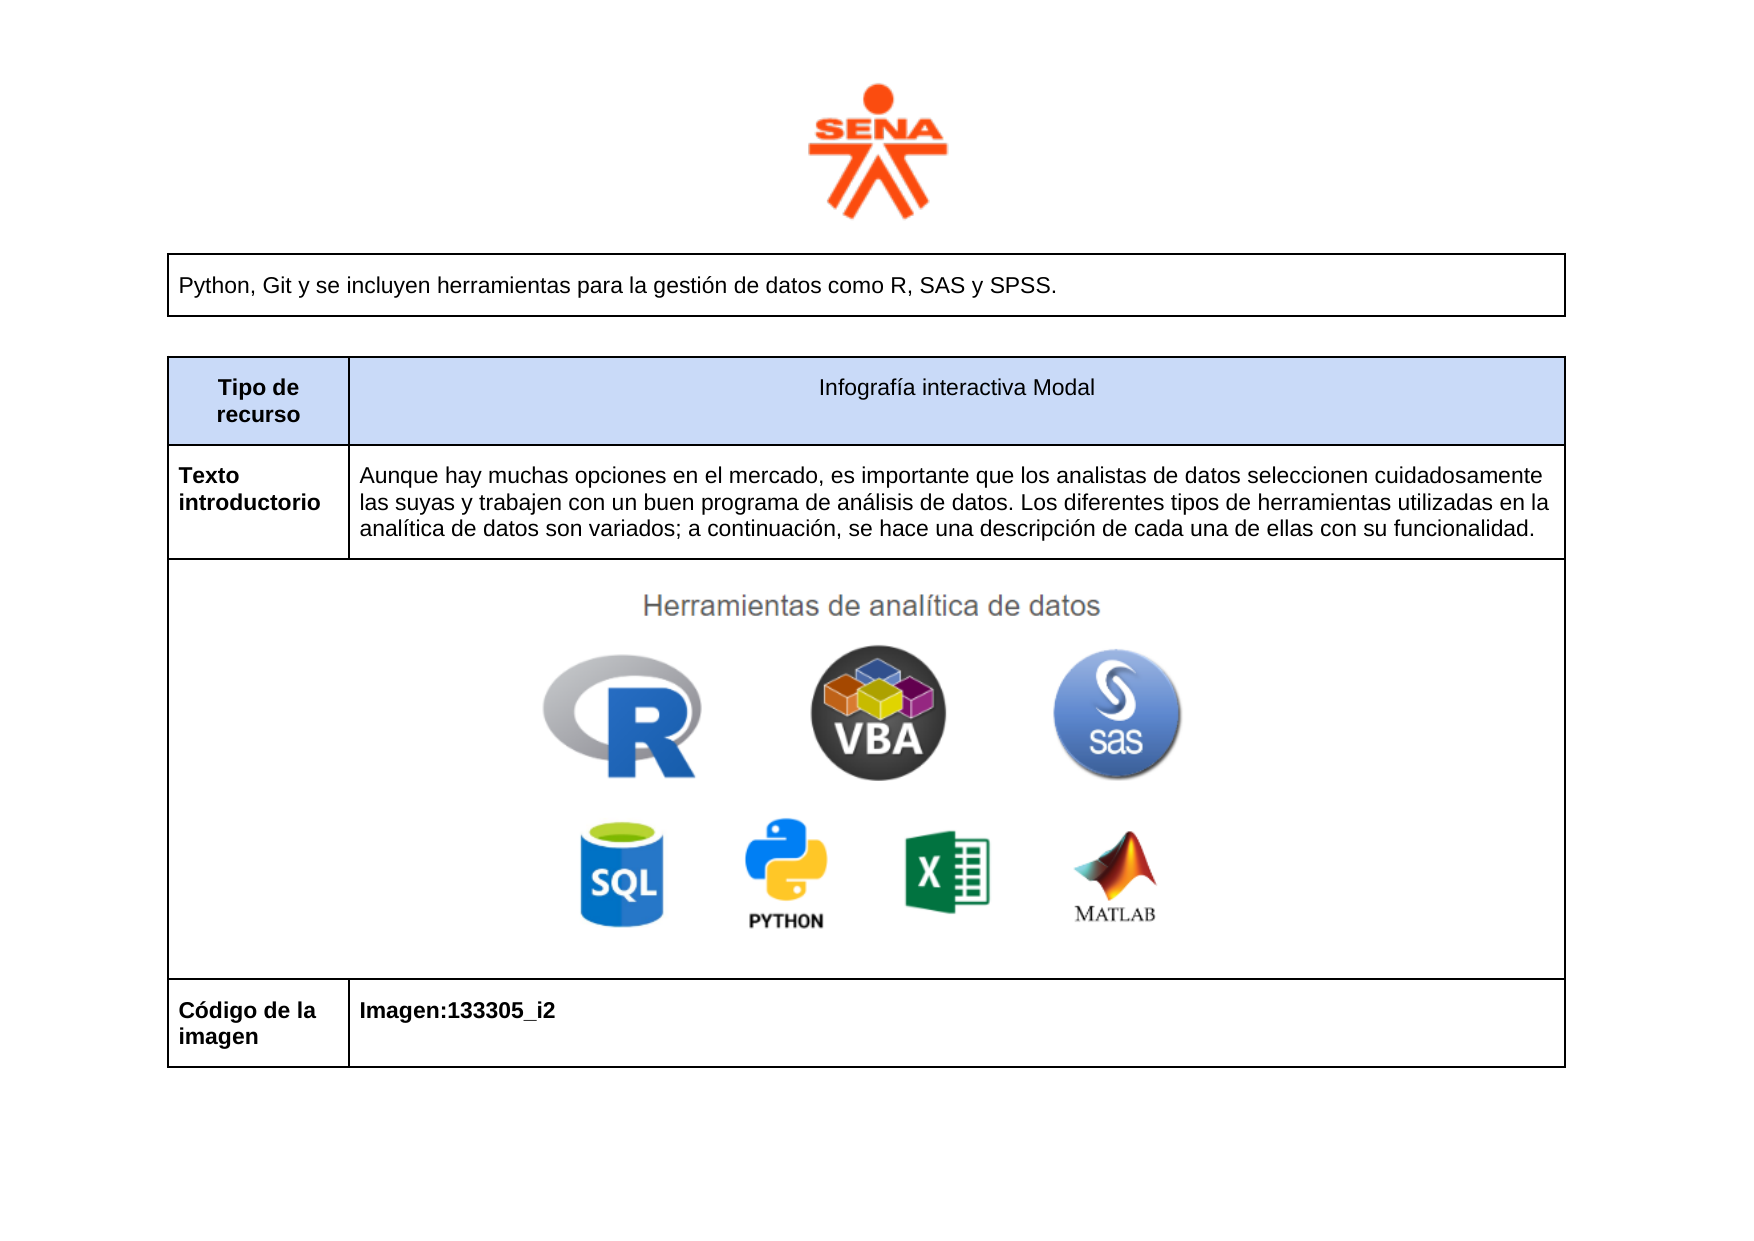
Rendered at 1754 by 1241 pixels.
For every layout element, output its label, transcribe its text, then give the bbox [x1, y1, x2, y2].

table_cell [169, 560, 1564, 978]
table_cell Aunque hay muchas opciones en el mercado, es importante que los analistas de datos seleccionen cuidadosamente las suyas y trabajen con un buen programa de análisis de datos. Los diferentes tipos de herramientas utilizadas en la analítica de datos son variados; a continuación, se hace una descripción de cada una de ellas con su funcionalidad. [350, 446, 1564, 558]
table_cell Texto introductorio [169, 446, 348, 558]
table_cell Imagen:133305_i2 [350, 980, 1564, 1066]
table_cell Código de la imagen [169, 980, 348, 1066]
picture [512, 577, 1221, 962]
table_header Tipo de recurso [169, 358, 348, 444]
table_header Infografía interactiva Modal [350, 358, 1564, 444]
picture [796, 75, 958, 227]
